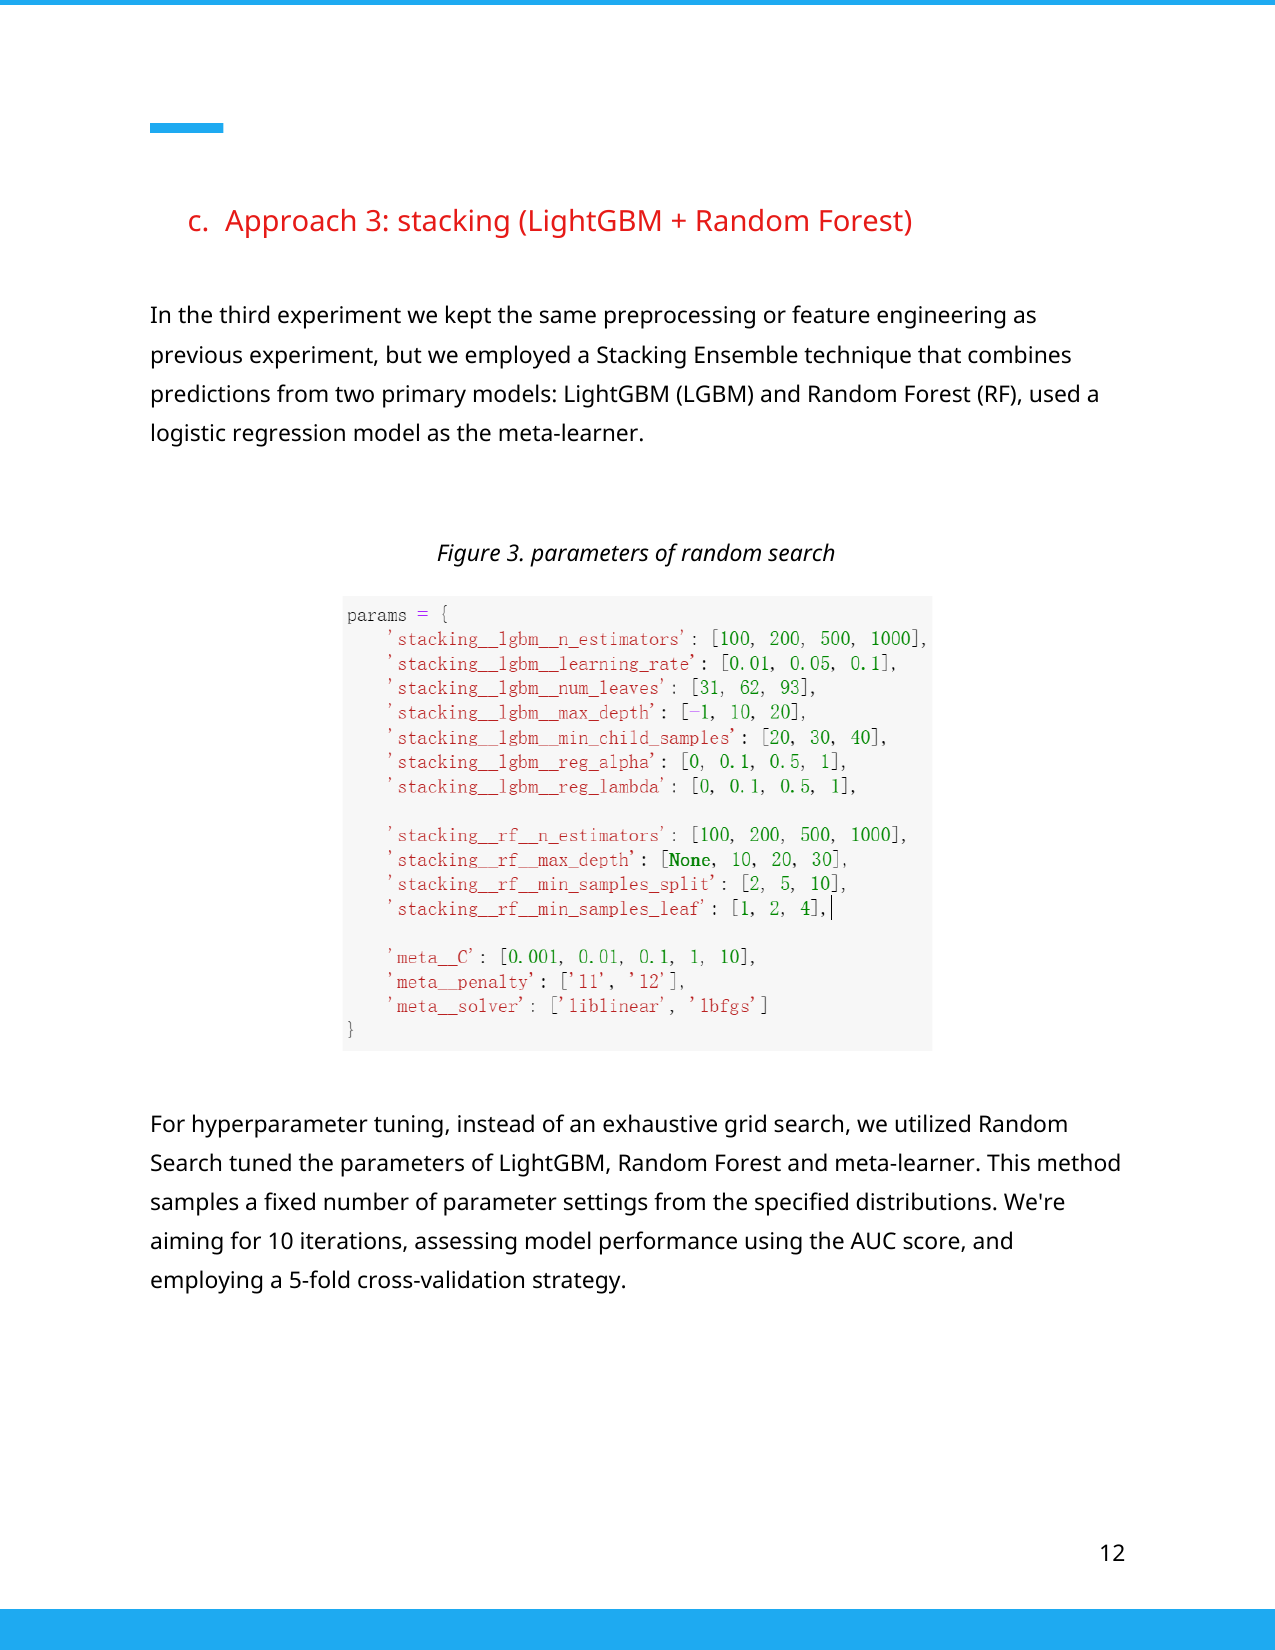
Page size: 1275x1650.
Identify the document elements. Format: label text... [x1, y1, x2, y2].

subtitle Approach 3: stacking (LightGBM + Random Forest) [187, 200, 1125, 239]
text For hyperparameter tuning, instead of an exhaustive grid search, we utilized Random Search tuned the parameters of LightGBM, Random Forest and meta-learner. This method samples a fixed number of parameter settings from the specified distributions. We're aiming for 10 iterations, assessing model performance using the AUC score, and employing a 5-fold cross-validation strategy. [150, 1108, 1125, 1296]
picture [0, 0, 1275, 5]
picture [0, 1609, 1275, 1650]
picture [150, 123, 224, 133]
picture [342, 596, 933, 1051]
text In the third experiment we kept the same preprocessing or feature engineering as previous experiment, but we employed a Stacking Ensemble technique that combines predictions from two primary models: LightGBM (LGBM) and Random Forest (RF), used a logistic regression model as the meta-learner. [150, 299, 1125, 448]
text Figure 3. parameters of random search [150, 536, 1125, 568]
